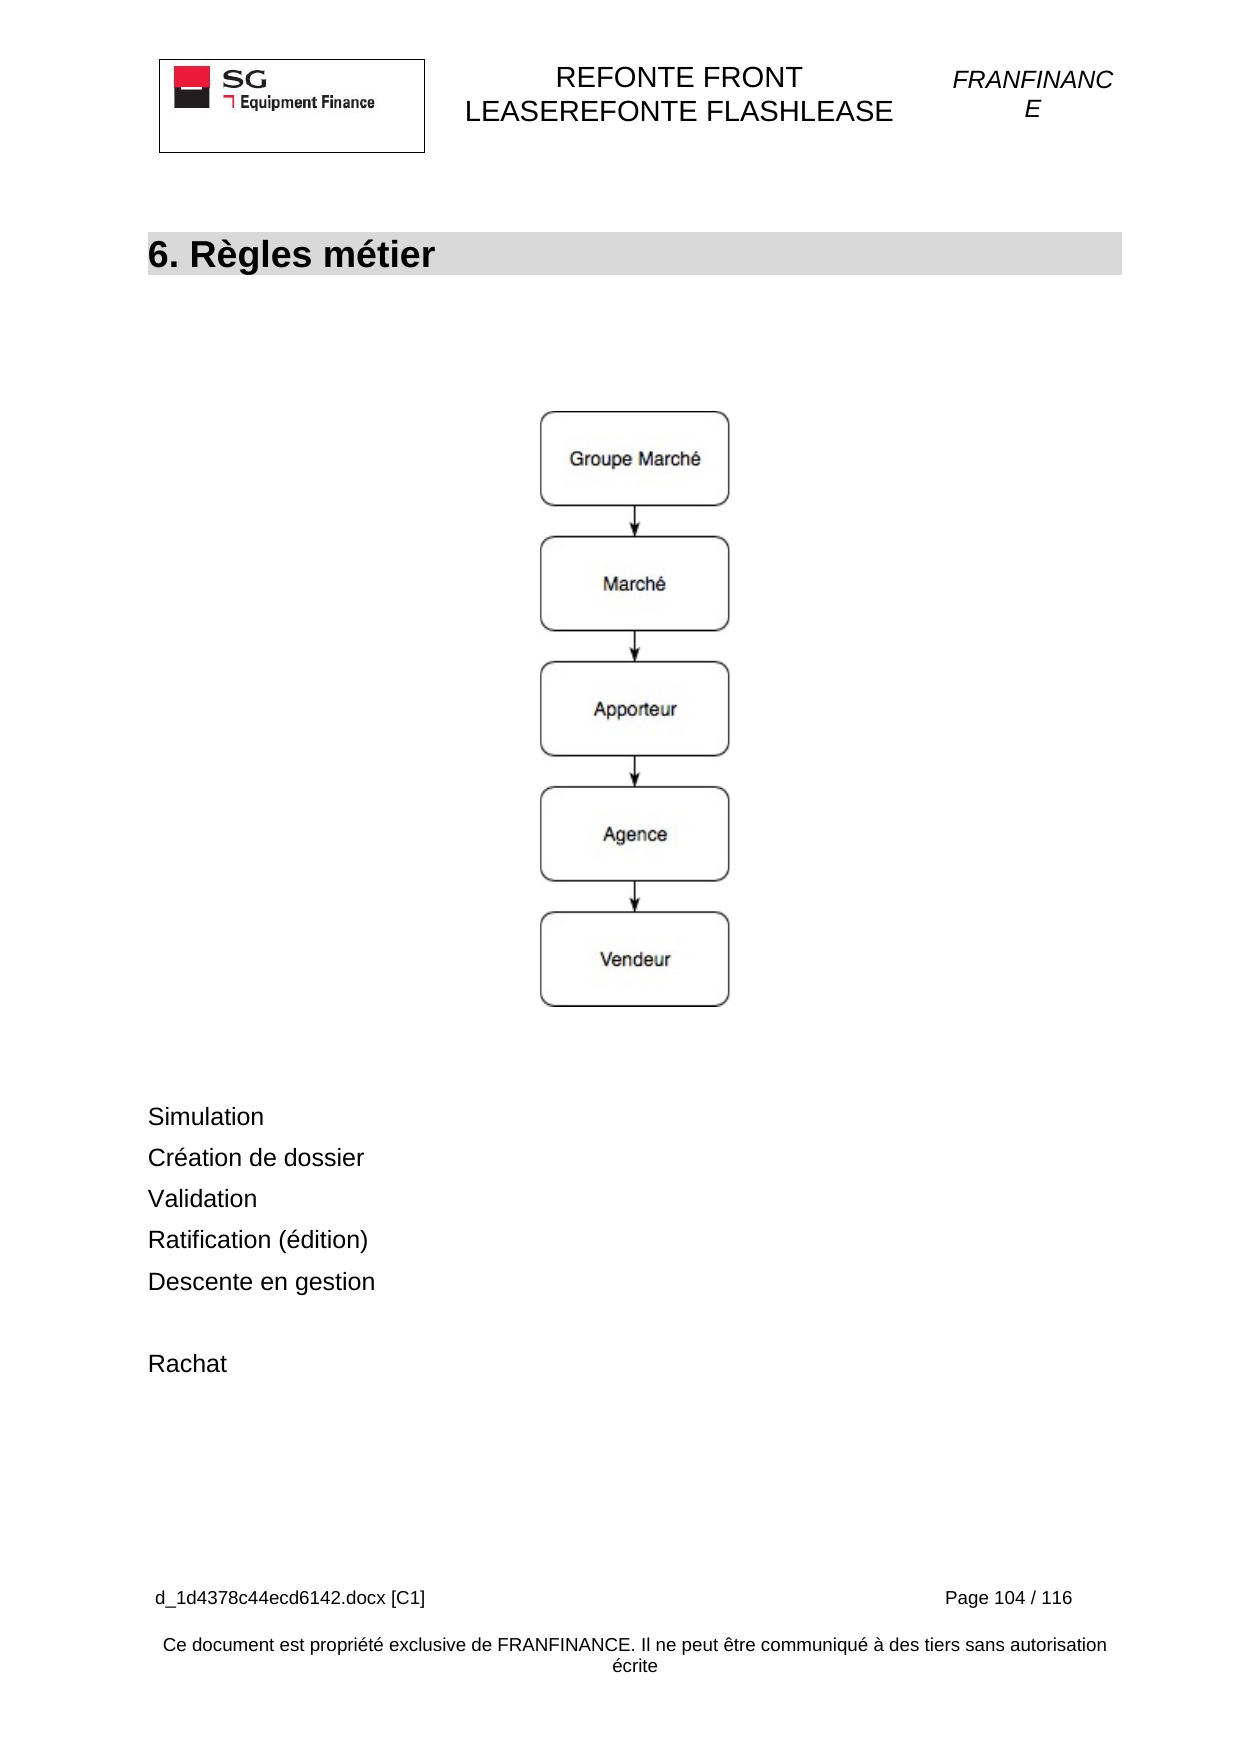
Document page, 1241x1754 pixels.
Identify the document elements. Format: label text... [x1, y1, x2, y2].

picture [540, 411, 730, 1007]
text Descente en gestion [148, 1266, 1122, 1295]
text Simulation [148, 1101, 1122, 1130]
text Rachat [148, 1349, 1122, 1378]
text Validation [148, 1184, 1122, 1213]
subtitle Règles métier [148, 232, 1122, 275]
text Création de dossier [148, 1143, 1122, 1171]
text Ratification (édition) [148, 1225, 1122, 1254]
